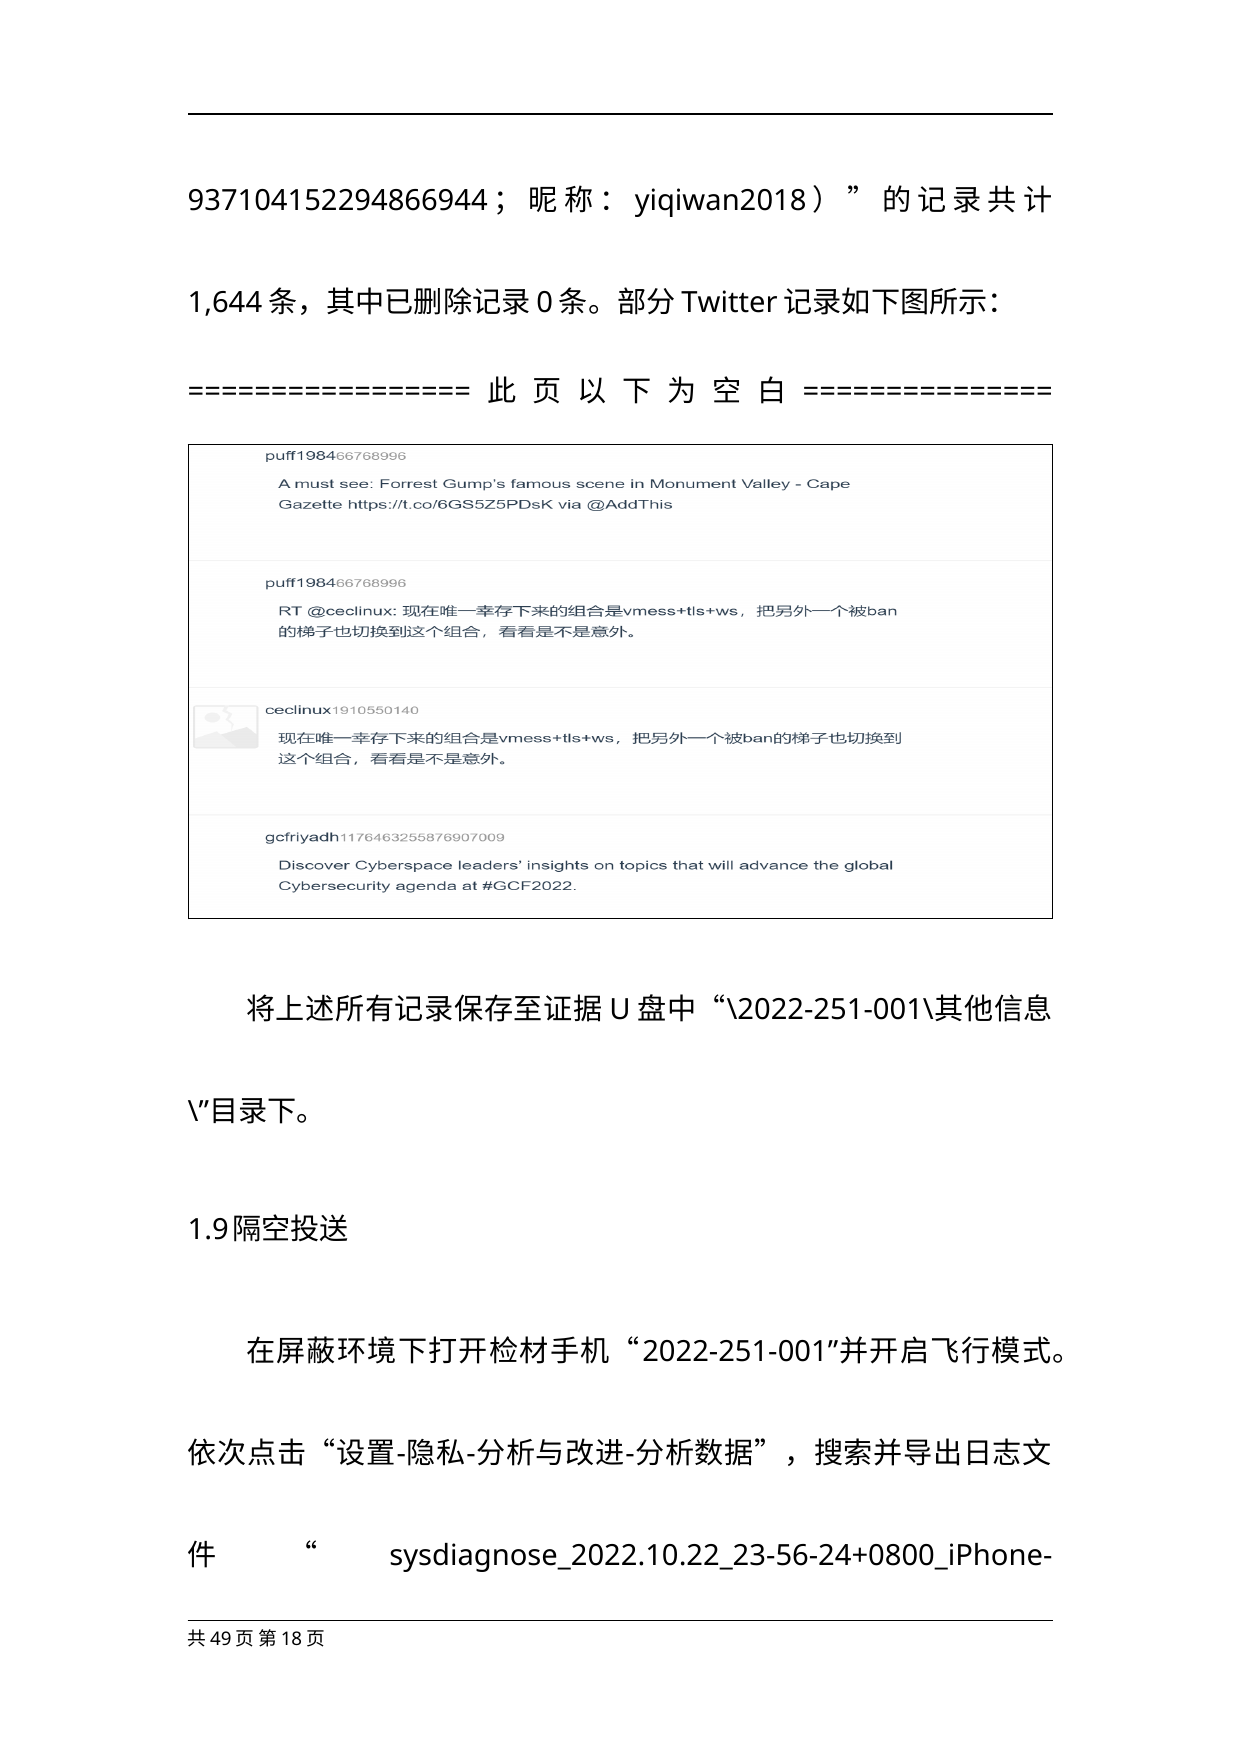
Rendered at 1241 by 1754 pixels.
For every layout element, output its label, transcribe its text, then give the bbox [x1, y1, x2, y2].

picture [189, 445, 1052, 918]
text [187, 1315, 1053, 1587]
text =================此页以下为空白=============== [187, 355, 1053, 423]
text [187, 164, 1053, 334]
text 隔空投送 [187, 1193, 1053, 1261]
text 将上述所有记录保存至证据U盘中“\2022-251-001\其他信息\”目录下。 [187, 973, 1053, 1143]
